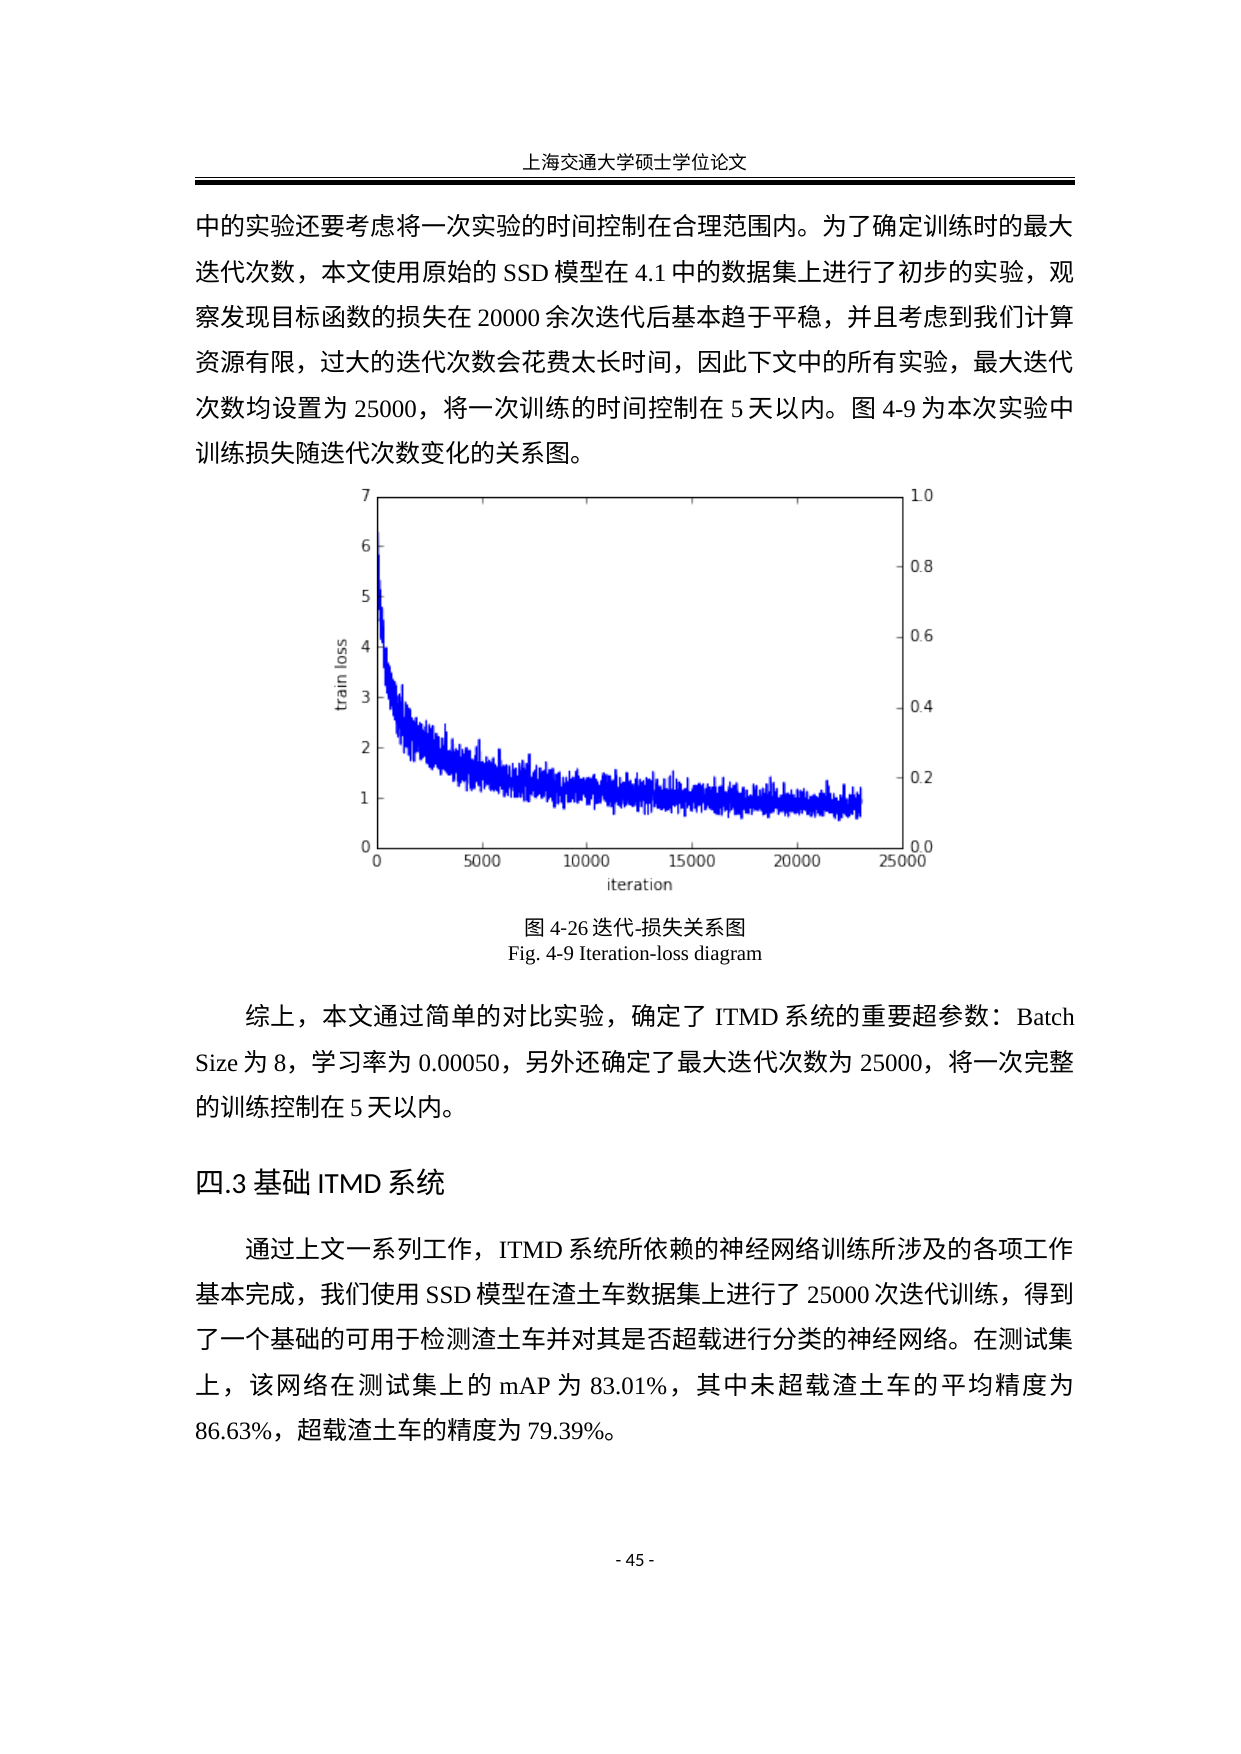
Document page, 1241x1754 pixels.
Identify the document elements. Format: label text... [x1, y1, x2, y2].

picture [325, 478, 945, 905]
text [195, 207, 1075, 469]
text 通过上文一系列工作，ITMD系统所依赖的神经网络训练所涉及的各项工作基本完成，我们使用SSD模型在渣土车数据集上进行了25000次迭代训练，得到了一个基础的可用于检测渣土车并对其是否超载进行分类的神经网络。在测试集上，该网络在测试集上的mAP为83.01%，其中未超载渣土车的平均精度为86.63%，超载渣土车的精度为79.39%。 [195, 1229, 1075, 1447]
text 综上，本文通过简单的对比实验，确定了ITMD系统的重要超参数：Batch Size为8，学习率为0.00050，另外还确定了最大迭代次数为25000，将一次完整的训练控制在5天以内。 [195, 997, 1075, 1124]
text Fig. 4-9 Iteration-loss diagram [195, 941, 1075, 965]
subtitle 基础ITMD系统 [195, 1160, 1075, 1202]
